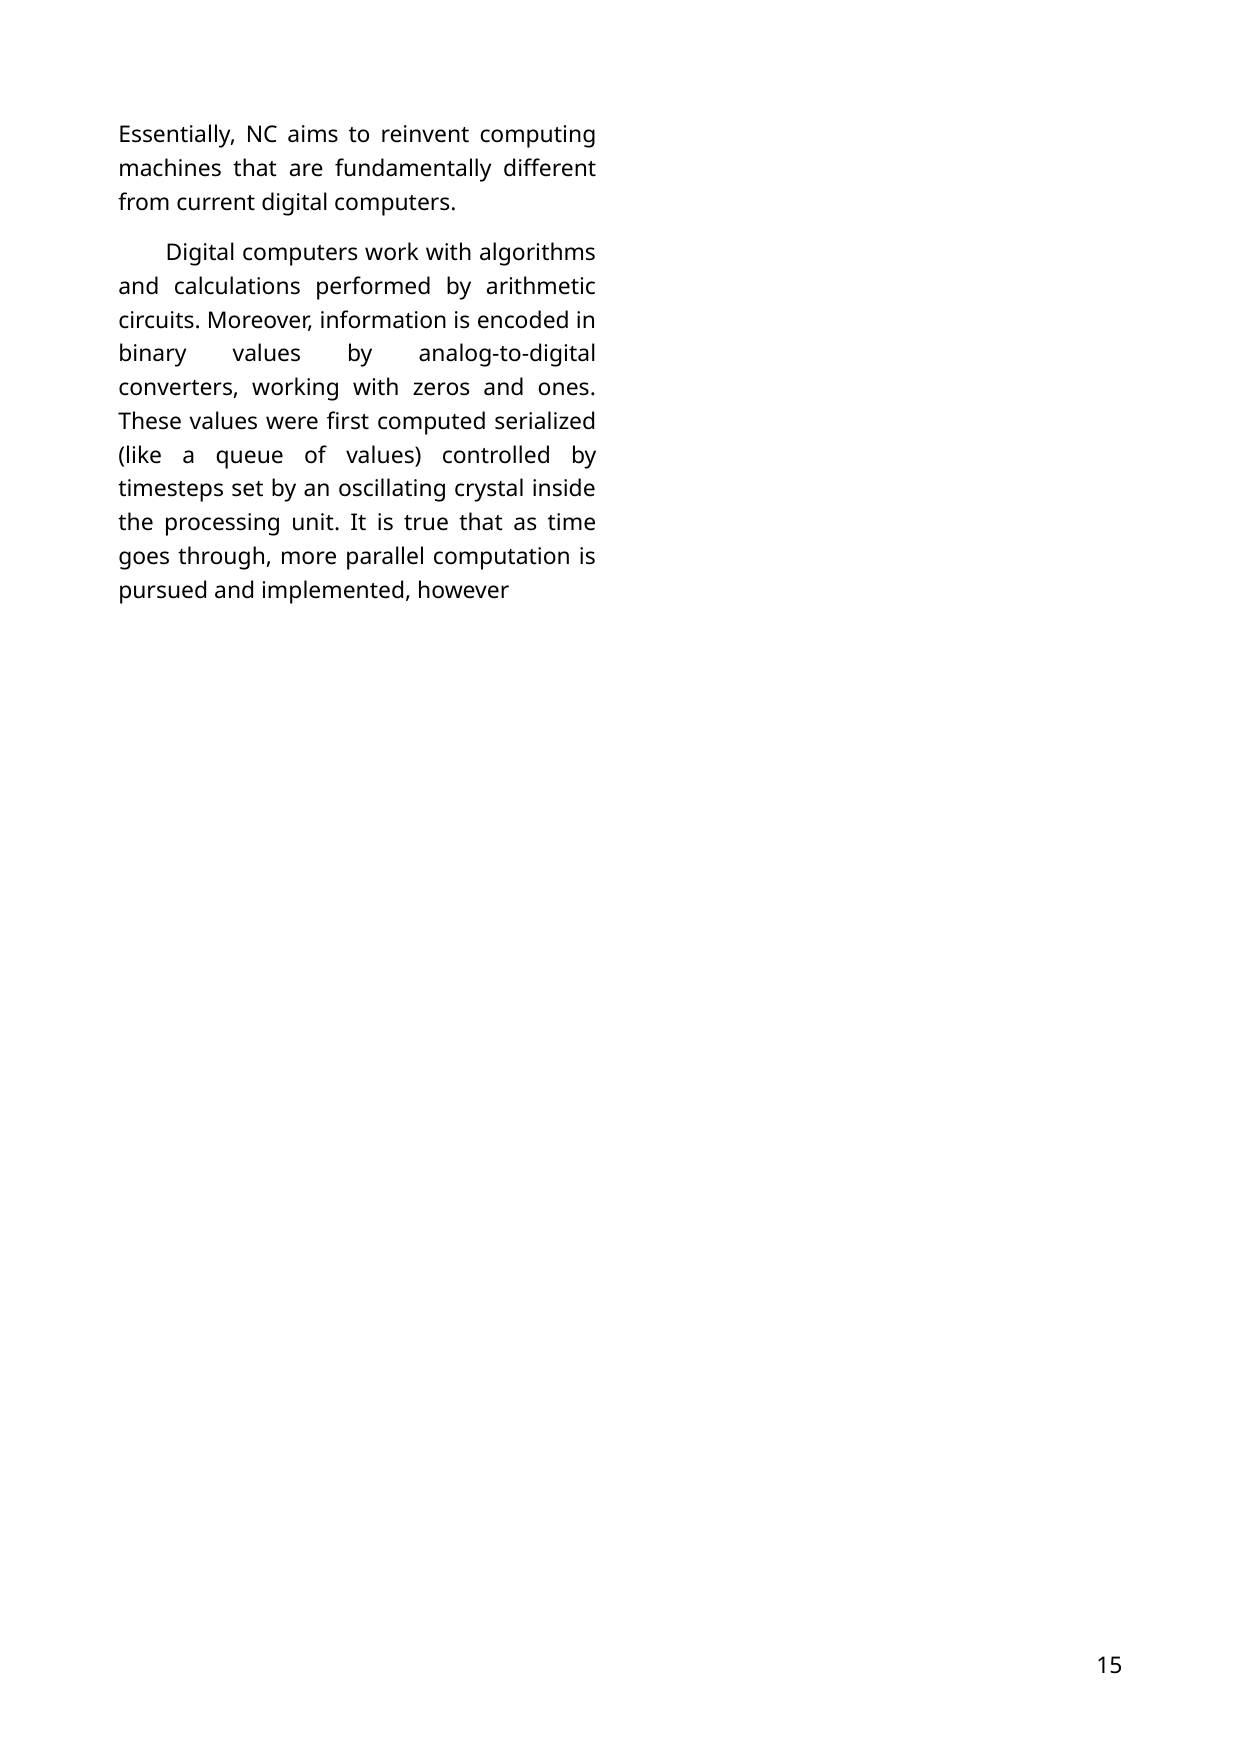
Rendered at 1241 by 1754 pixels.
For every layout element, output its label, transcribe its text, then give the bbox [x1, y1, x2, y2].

text Digital computers work with algorithms and calculations performed by arithmetic circuits. Moreover, information is encoded in binary values by analog-to-digital converters, working with zeros and ones. These values were first computed serialized (like a queue of values) controlled by timesteps set by an oscillating crystal inside the processing unit. It is true that as time goes through, more parallel computation is pursued and implemented, however [118, 236, 596, 605]
